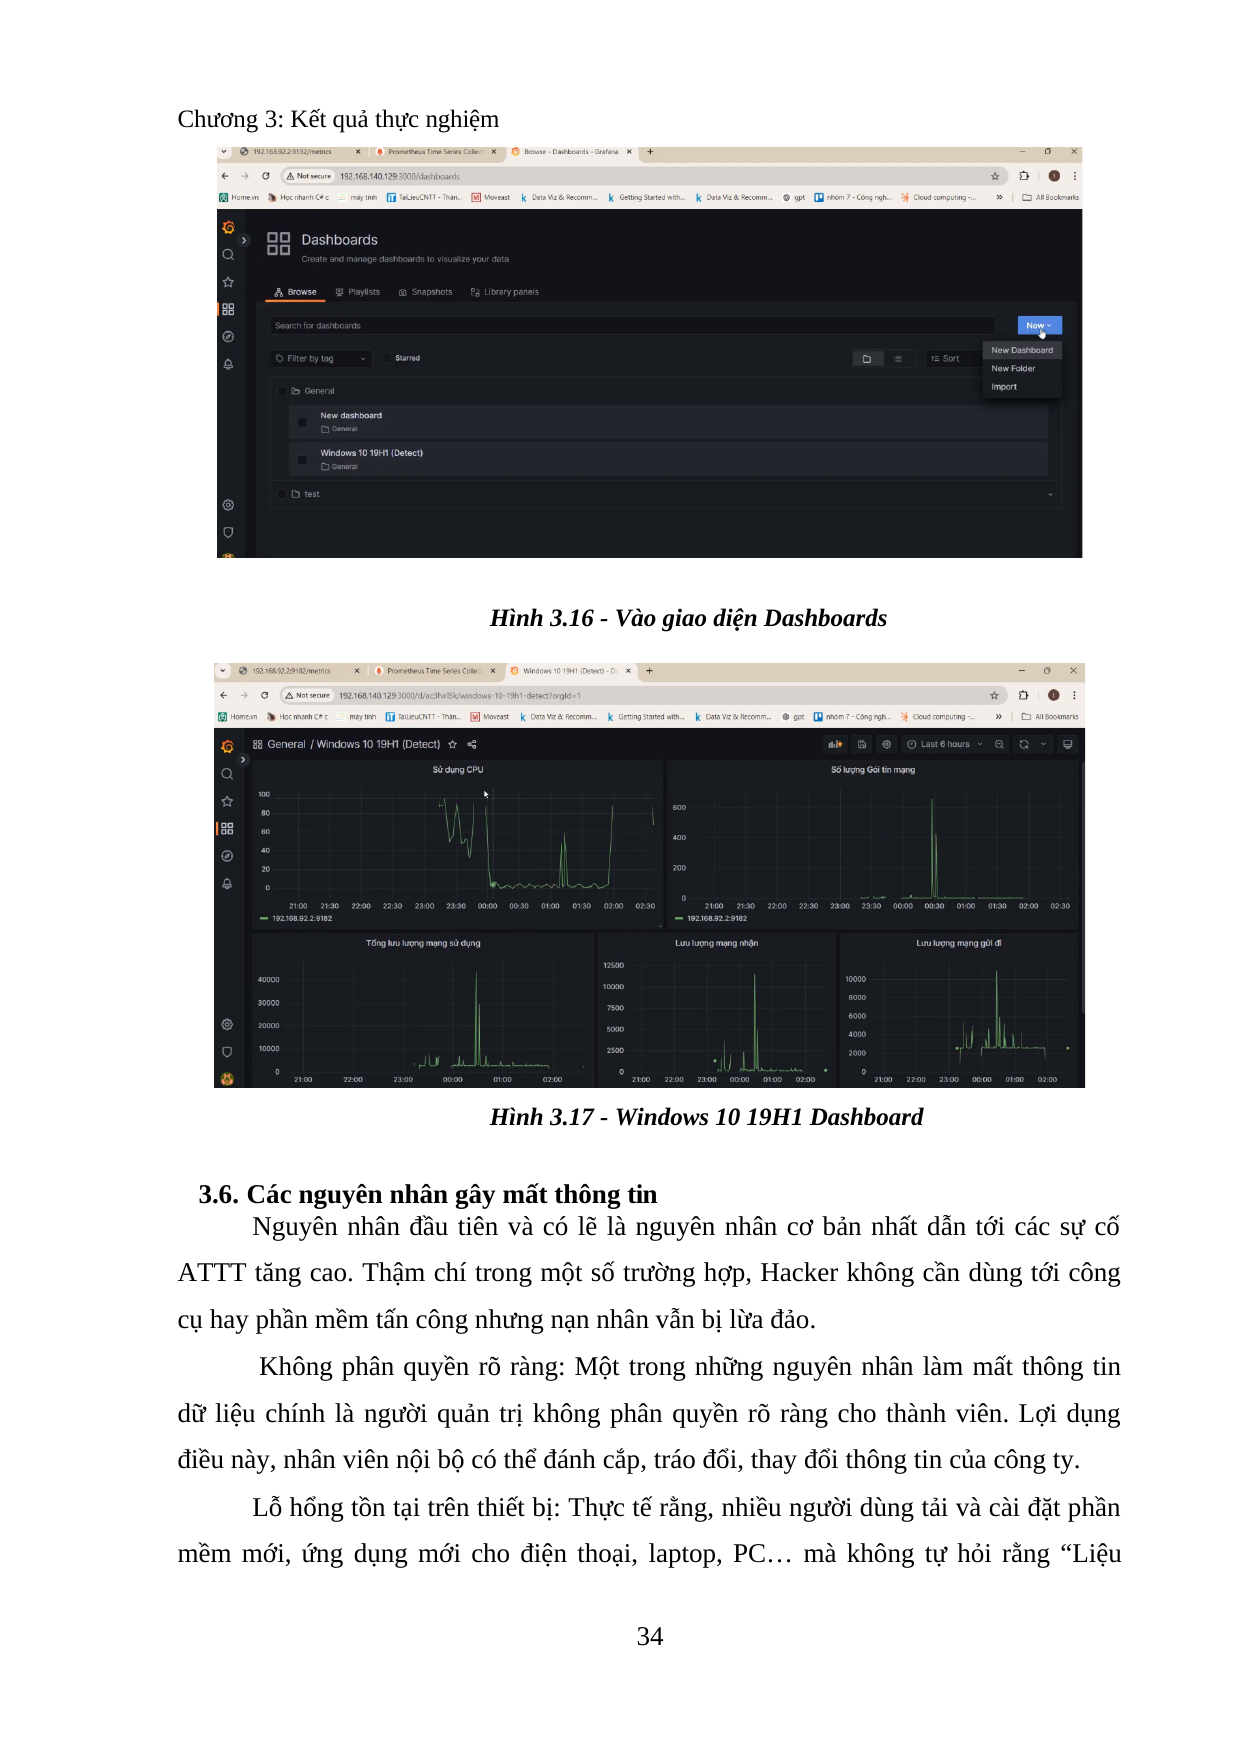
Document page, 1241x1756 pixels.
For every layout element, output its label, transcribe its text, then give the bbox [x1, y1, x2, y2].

text Nguyên nhân đầu tiên và có lẽ là nguyên nhân cơ bản nhất dẫn tới các sự cố ATTT tăng cao. Thậm chí trong một số trường hợp, Hacker không cần dùng tới công cụ hay phần mềm tấn công nhưng nạn nhân vẫn bị lừa đảo. [177, 1209, 1122, 1334]
text Không phân quyền rõ ràng: Một trong những nguyên nhân làm mất thông tin dữ liệu chính là người quản trị không phân quyền rõ ràng cho thành viên. Lợi dụng điều này, nhân viên nội bộ có thể đánh cắp, tráo đổi, thay đổi thông tin của công ty. [177, 1350, 1122, 1474]
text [177, 1491, 1122, 1568]
picture [217, 147, 1083, 558]
subtitle Các nguyên nhân gây mất thông tin [198, 1178, 1122, 1209]
text Hình 3.16 - Vào giao diện Dashboards [489, 603, 1122, 632]
text Hình 3.17 - Windows 10 19H1 Dashboard [489, 1102, 1122, 1131]
picture [214, 663, 1086, 1088]
